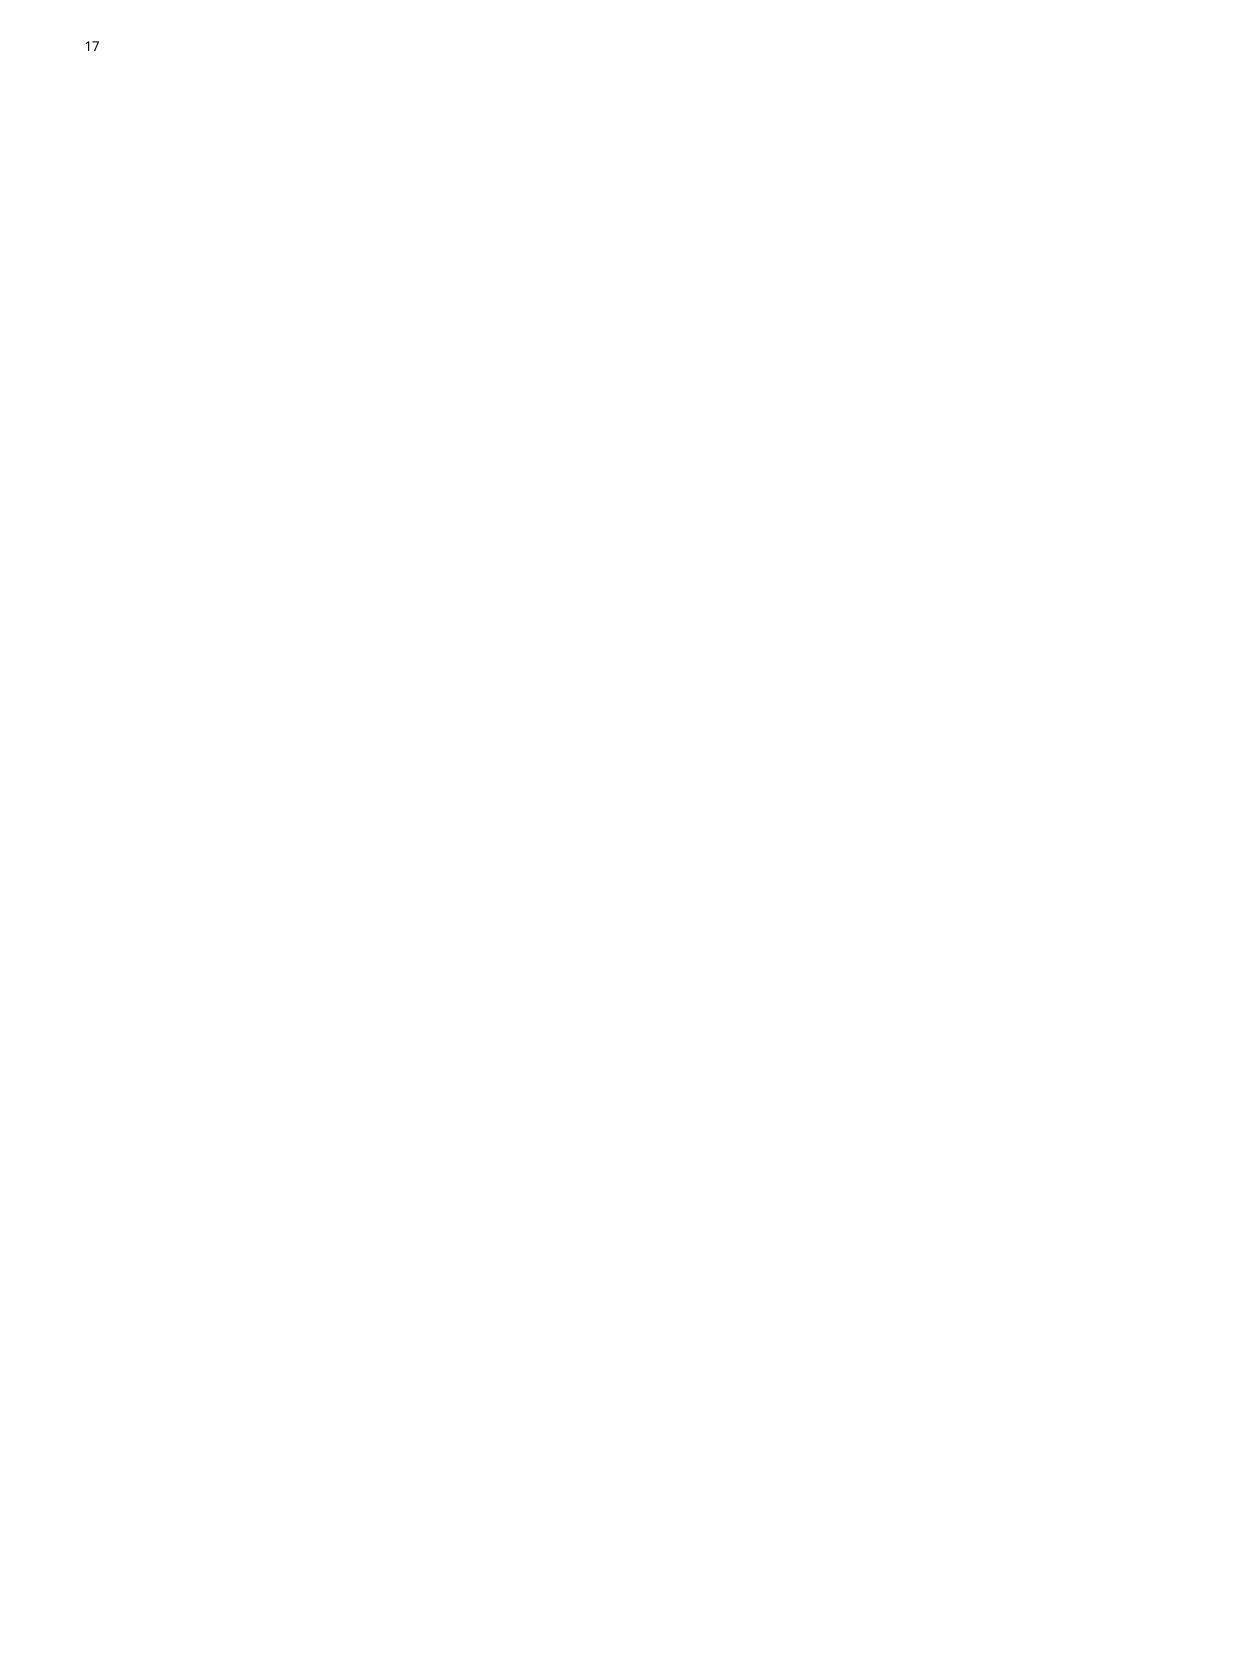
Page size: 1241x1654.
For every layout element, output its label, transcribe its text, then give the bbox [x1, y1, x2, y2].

text 17 [84, 34, 1165, 56]
